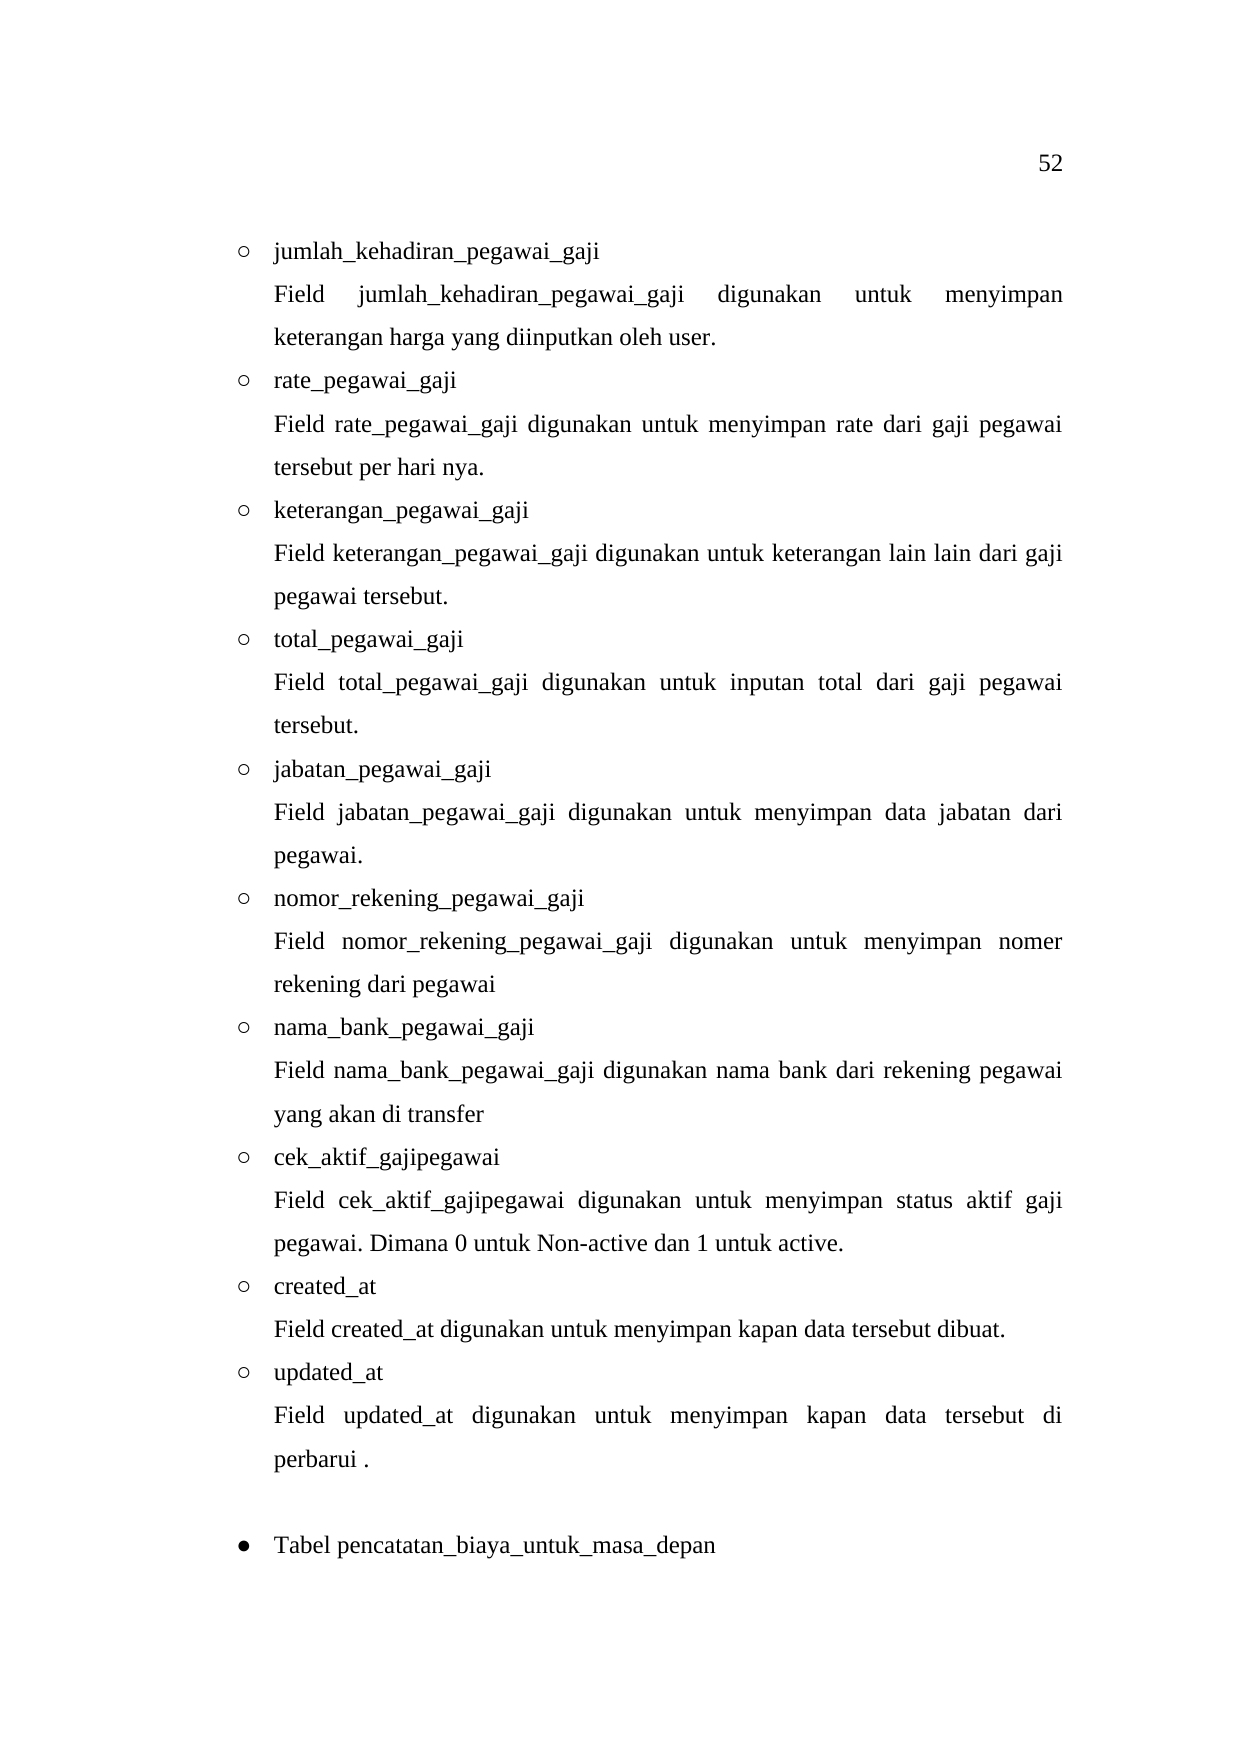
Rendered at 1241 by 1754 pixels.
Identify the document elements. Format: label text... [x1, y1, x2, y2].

text Field jumlah_kehadiran_pegawai_gaji digunakan untuk menyimpan keterangan harga yang diinputkan oleh user. [273, 279, 1063, 351]
list cek_aktif_gajipegawai [236, 1142, 1063, 1171]
list jumlah_kehadiran_pegawai_gaji [236, 236, 1063, 265]
list total_pegawai_gaji [236, 624, 1063, 653]
list rate_pegawai_gaji [236, 366, 1063, 394]
text Field nama_bank_pegawai_gaji digunakan nama bank dari rekening pegawai yang akan di transfer [273, 1056, 1063, 1127]
list created_at [236, 1271, 1063, 1300]
text Field jabatan_pegawai_gaji digunakan untuk menyimpan data jabatan dari pegawai. [273, 797, 1063, 869]
text Field nomor_rekening_pegawai_gaji digunakan untuk menyimpan nomer rekening dari pegawai [273, 926, 1063, 998]
text Field created_at digunakan untuk menyimpan kapan data tersebut dibuat. [273, 1314, 1063, 1343]
text Field cek_aktif_gajipegawai digunakan untuk menyimpan status aktif gaji pegawai. Dimana 0 untuk Non-active dan 1 untuk active. [273, 1185, 1063, 1257]
list nomor_rekening_pegawai_gaji [236, 883, 1063, 912]
list jabatan_pegawai_gaji [236, 754, 1063, 782]
list updated_at [236, 1357, 1063, 1386]
text Field updated_at digunakan untuk menyimpan kapan data tersebut di perbarui . [273, 1401, 1063, 1472]
text Field total_pegawai_gaji digunakan untuk inputan total dari gaji pegawai tersebut. [273, 667, 1063, 739]
list nama_bank_pegawai_gaji [236, 1012, 1063, 1041]
list Tabel pencatatan_biaya_untuk_masa_depan [236, 1530, 1063, 1559]
list keterangan_pegawai_gaji [236, 495, 1063, 524]
text Field rate_pegawai_gaji digunakan untuk menyimpan rate dari gaji pegawai tersebut per hari nya. [273, 409, 1063, 481]
text Field keterangan_pegawai_gaji digunakan untuk keterangan lain lain dari gaji pegawai tersebut. [273, 538, 1063, 610]
